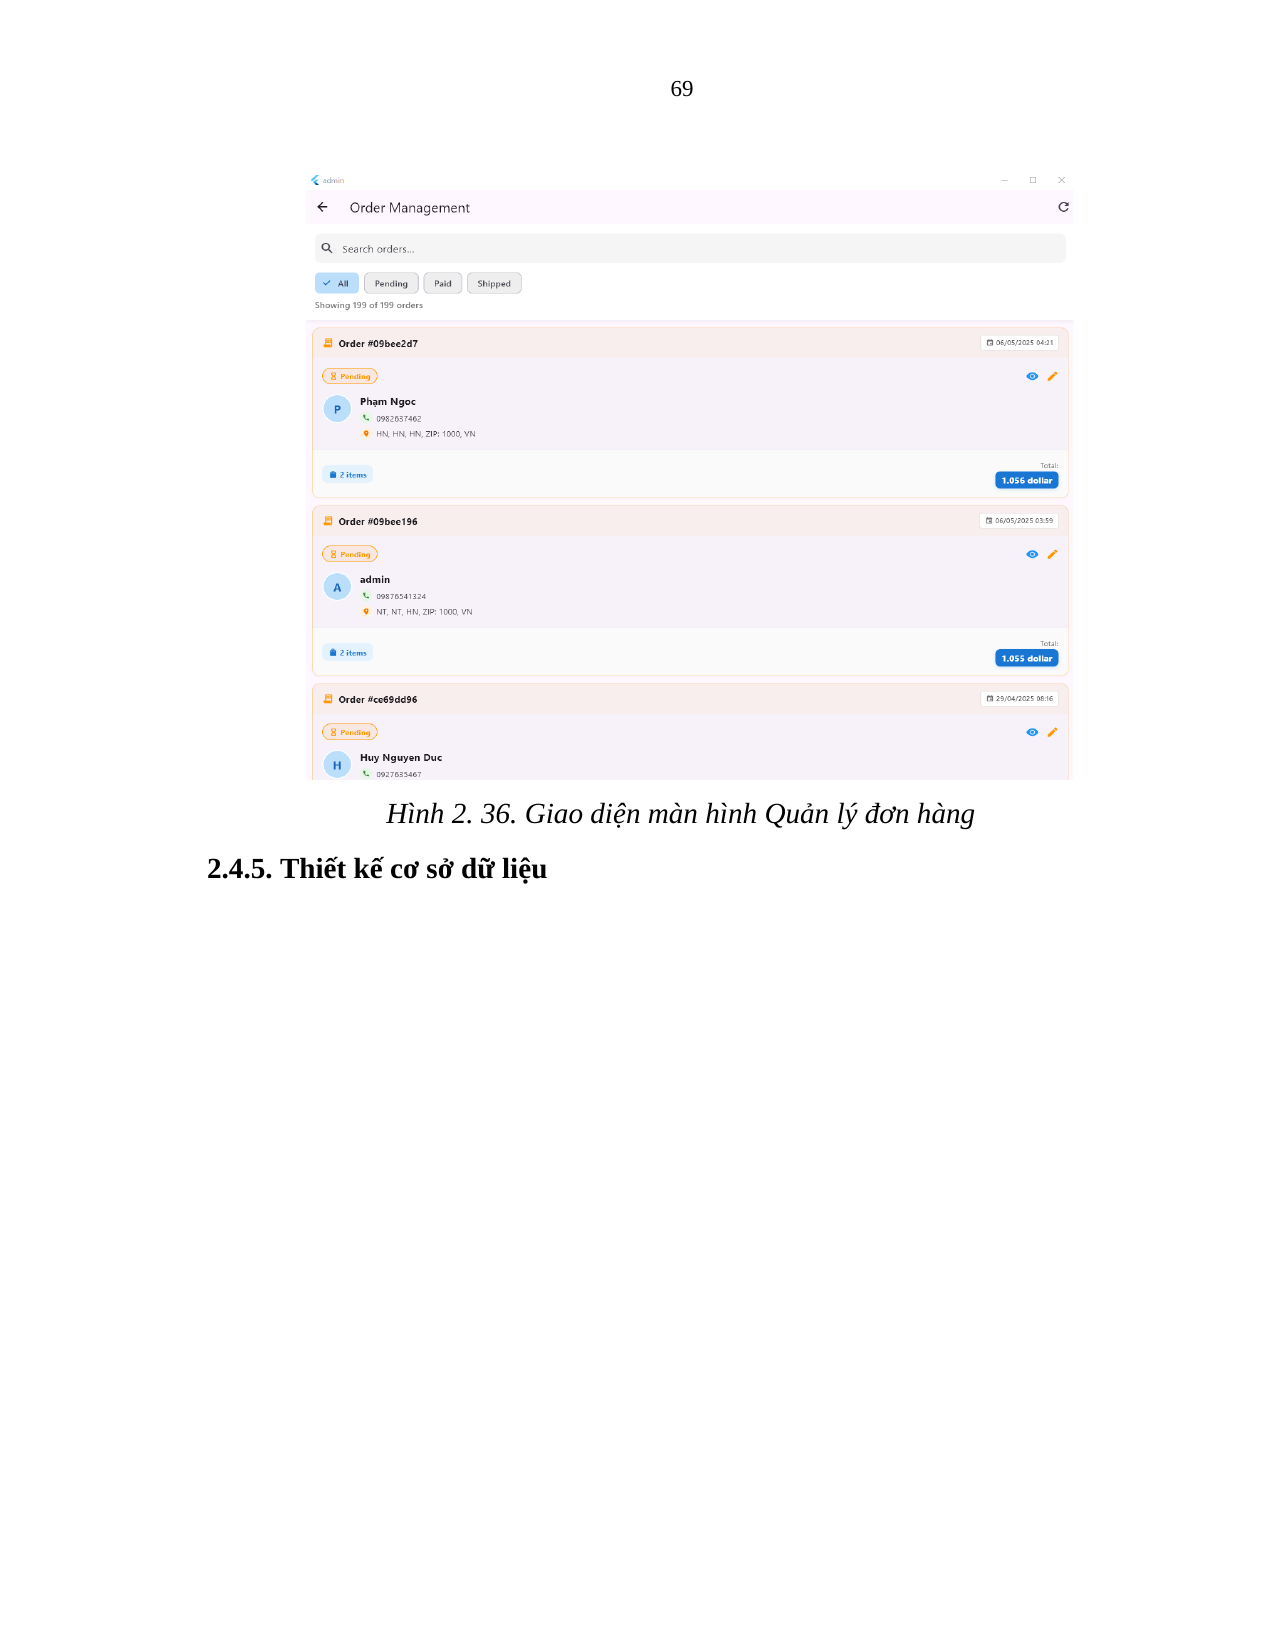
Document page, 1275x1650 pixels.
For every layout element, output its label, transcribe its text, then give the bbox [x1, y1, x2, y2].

text 2.4.5. Thiết kế cơ sở dữ liệu [207, 851, 1157, 884]
text Hình 2. 36. Giao diện màn hình Quản lý đơn hàng [207, 797, 1157, 830]
picture [306, 174, 1074, 780]
